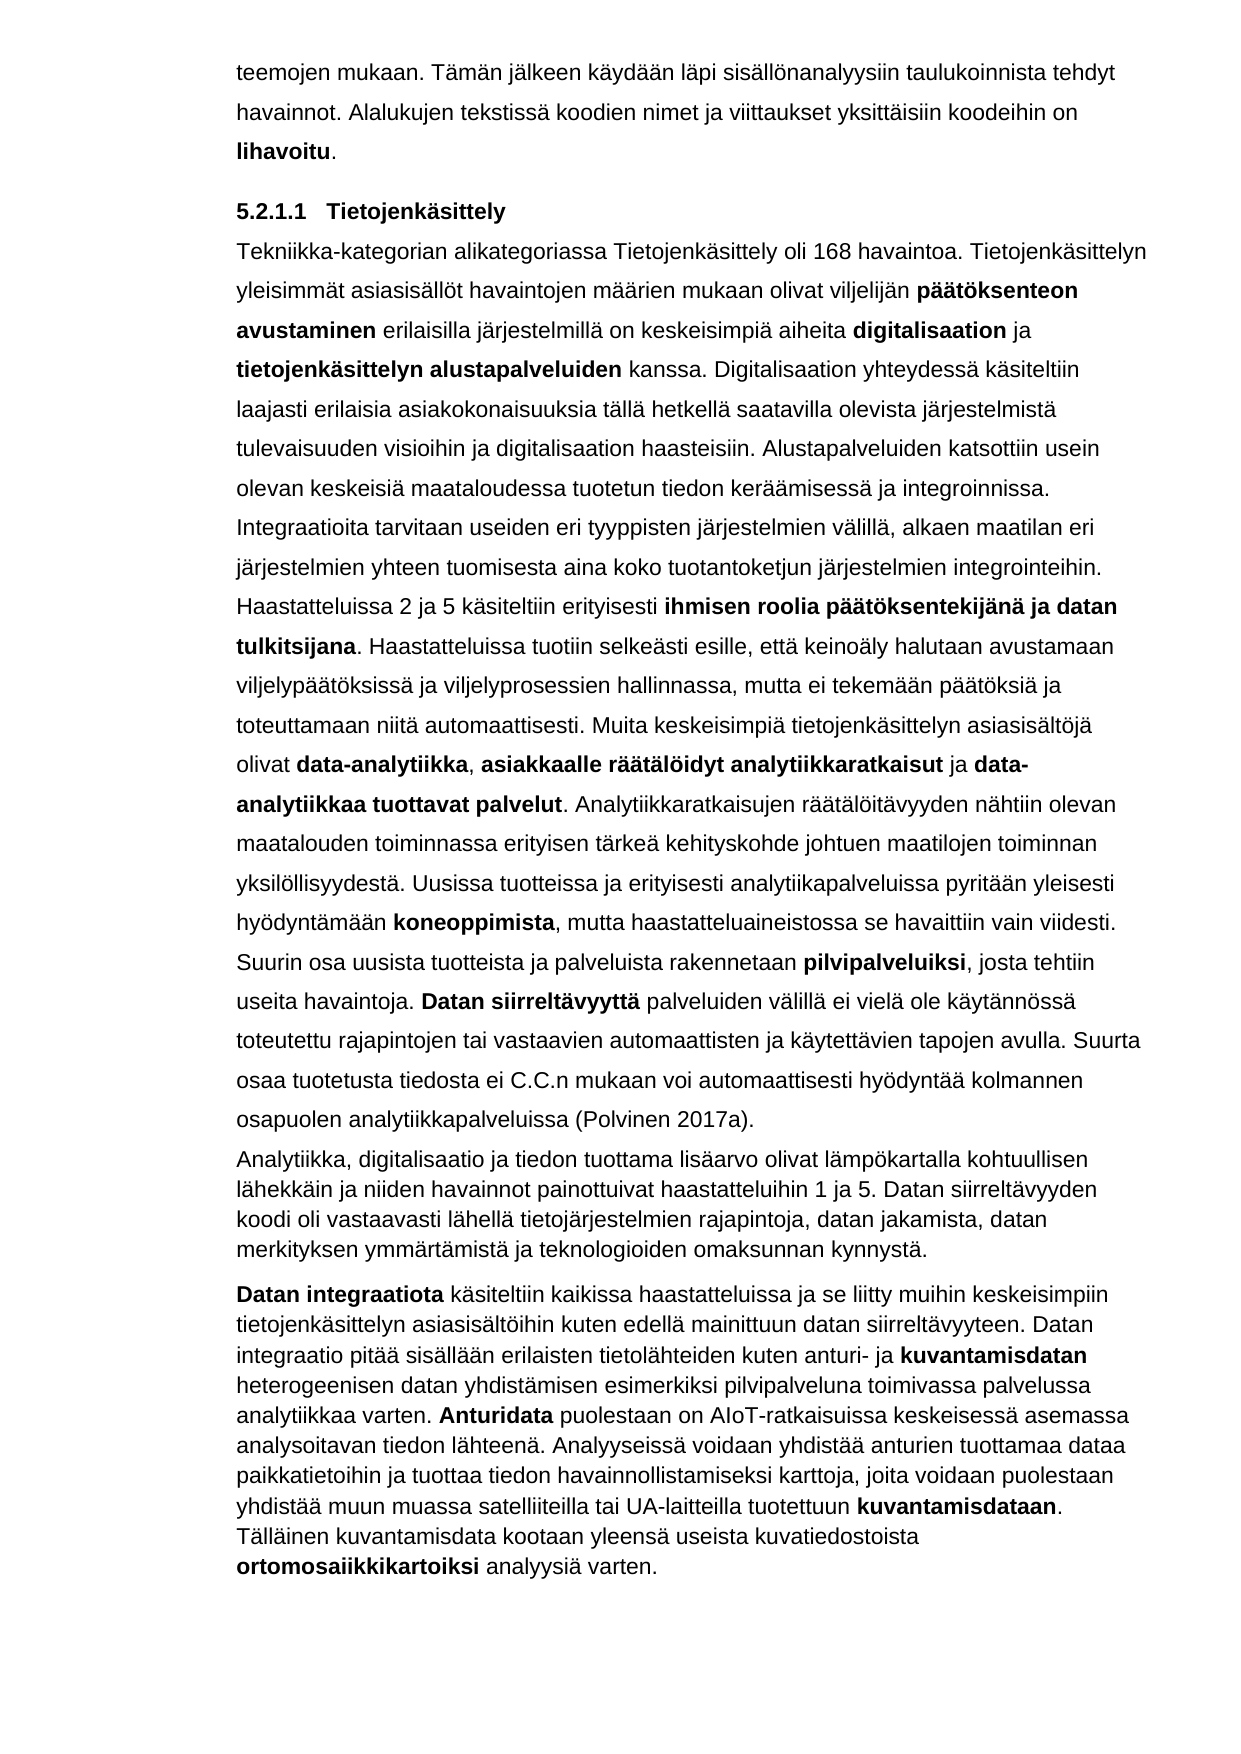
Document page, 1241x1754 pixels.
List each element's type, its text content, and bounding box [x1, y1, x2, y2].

subtitle Tietojenkäsittely [236, 198, 1152, 225]
text Datan integraatiota käsiteltiin kaikissa haastatteluissa ja se liitty muihin keskeisimpiin tietojenkäsittelyn asiasisältöihin kuten edellä mainittuun datan siirreltävyyteen. Datan integraatio pitää sisällään erilaisten tietolähteiden kuten anturi- ja kuvantamisdatan heterogeenisen datan yhdistämisen esimerkiksi pilvipalveluna toimivassa palvelussa analytiikkaa varten. Anturidata puolestaan on AIoT-ratkaisuissa keskeisessä asemassa analysoitavan tiedon lähteenä. Analyyseissä voidaan yhdistää anturien tuottamaa dataa paikkatietoihin ja tuottaa tiedon havainnollistamiseksi karttoja, joita voidaan puolestaan yhdistää muun muassa satelliiteilla tai UA-laitteilla tuotettuun kuvantamisdataan. Tälläinen kuvantamisdata kootaan yleensä useista kuvatiedostoista ortomosaiikkikartoiksi analyysiä varten. [236, 1281, 1152, 1579]
text Analytiikka, digitalisaatio ja tiedon tuottama lisäarvo olivat lämpökartalla kohtuullisen lähekkäin ja niiden havainnot painottuivat haastatteluihin 1 ja 5. Datan siirreltävyyden koodi oli vastaavasti lähellä tietojärjestelmien rajapintoja, datan jakamista, datan merkityksen ymmärtämistä ja teknologioiden omaksunnan kynnystä. [236, 1146, 1152, 1263]
